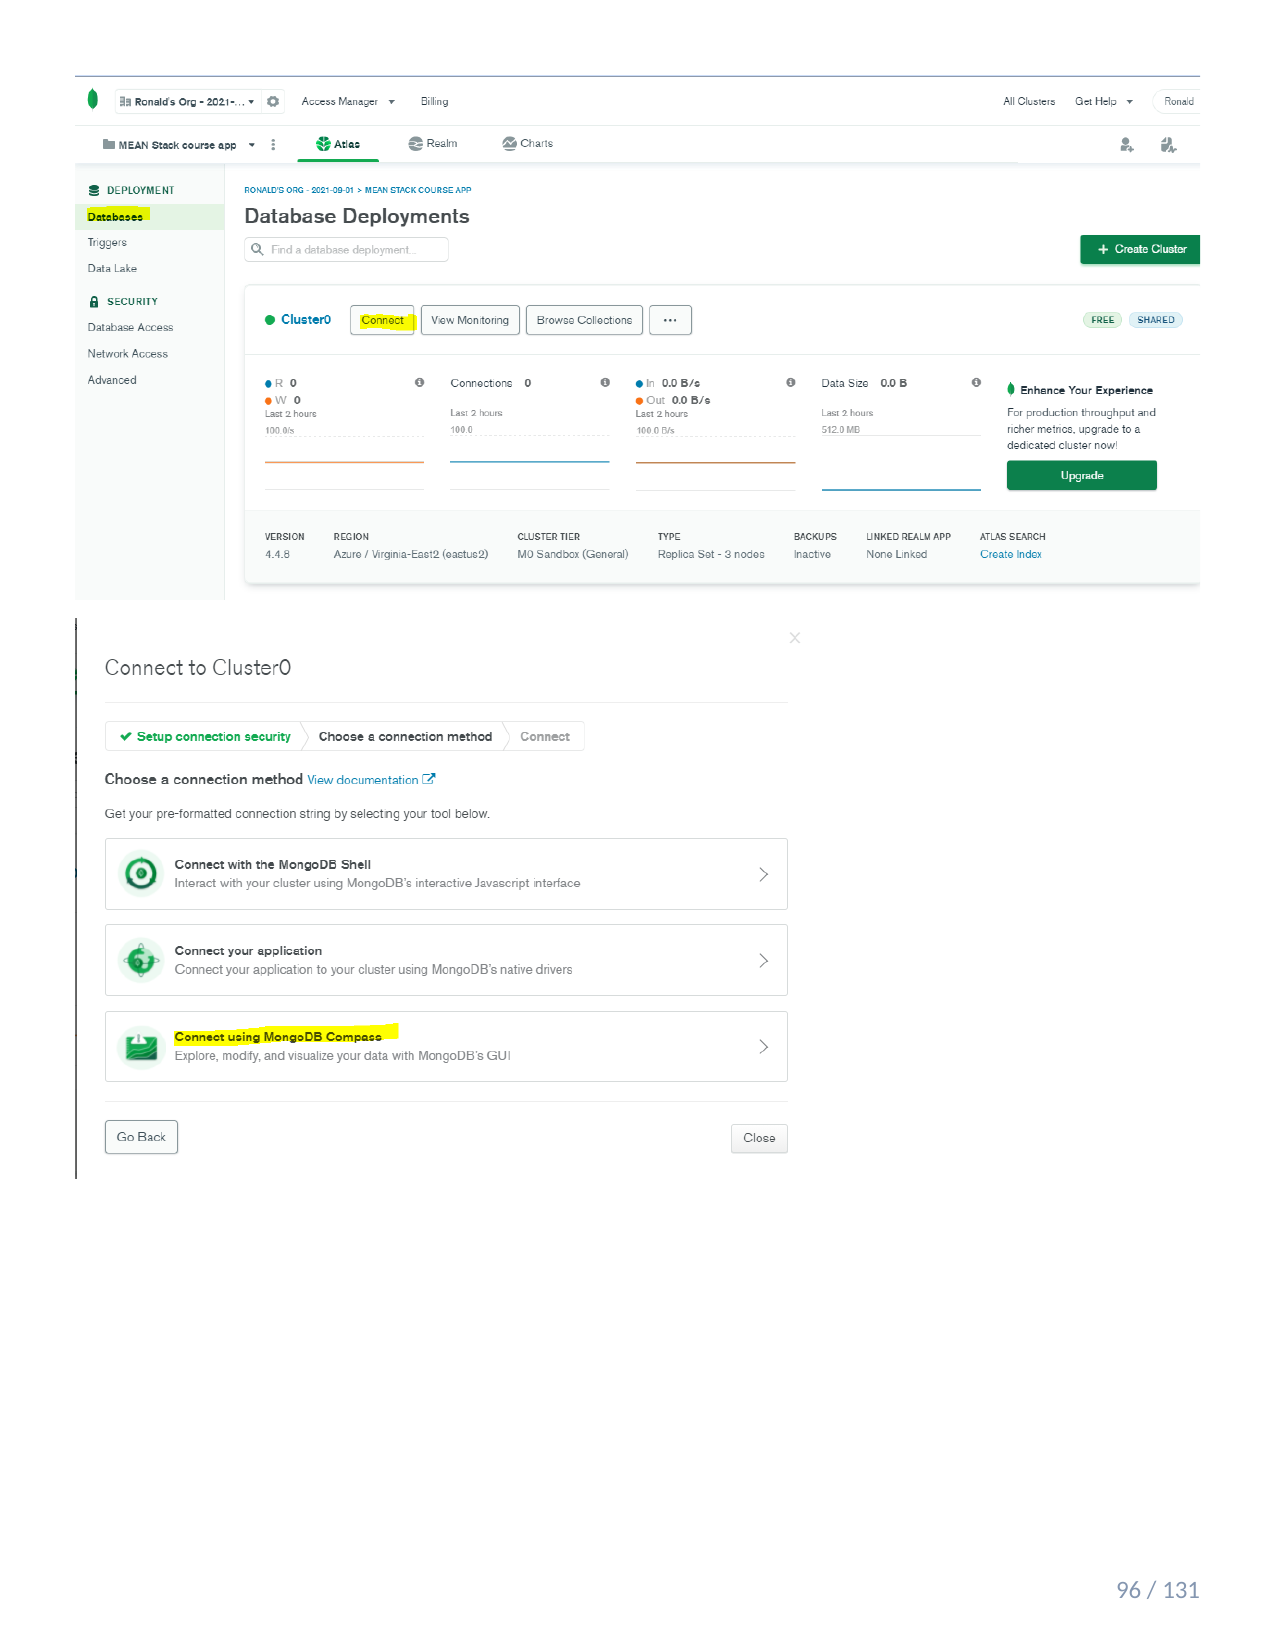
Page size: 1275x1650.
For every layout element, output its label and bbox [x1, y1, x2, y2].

picture [75, 75, 1200, 600]
picture [75, 618, 808, 1179]
